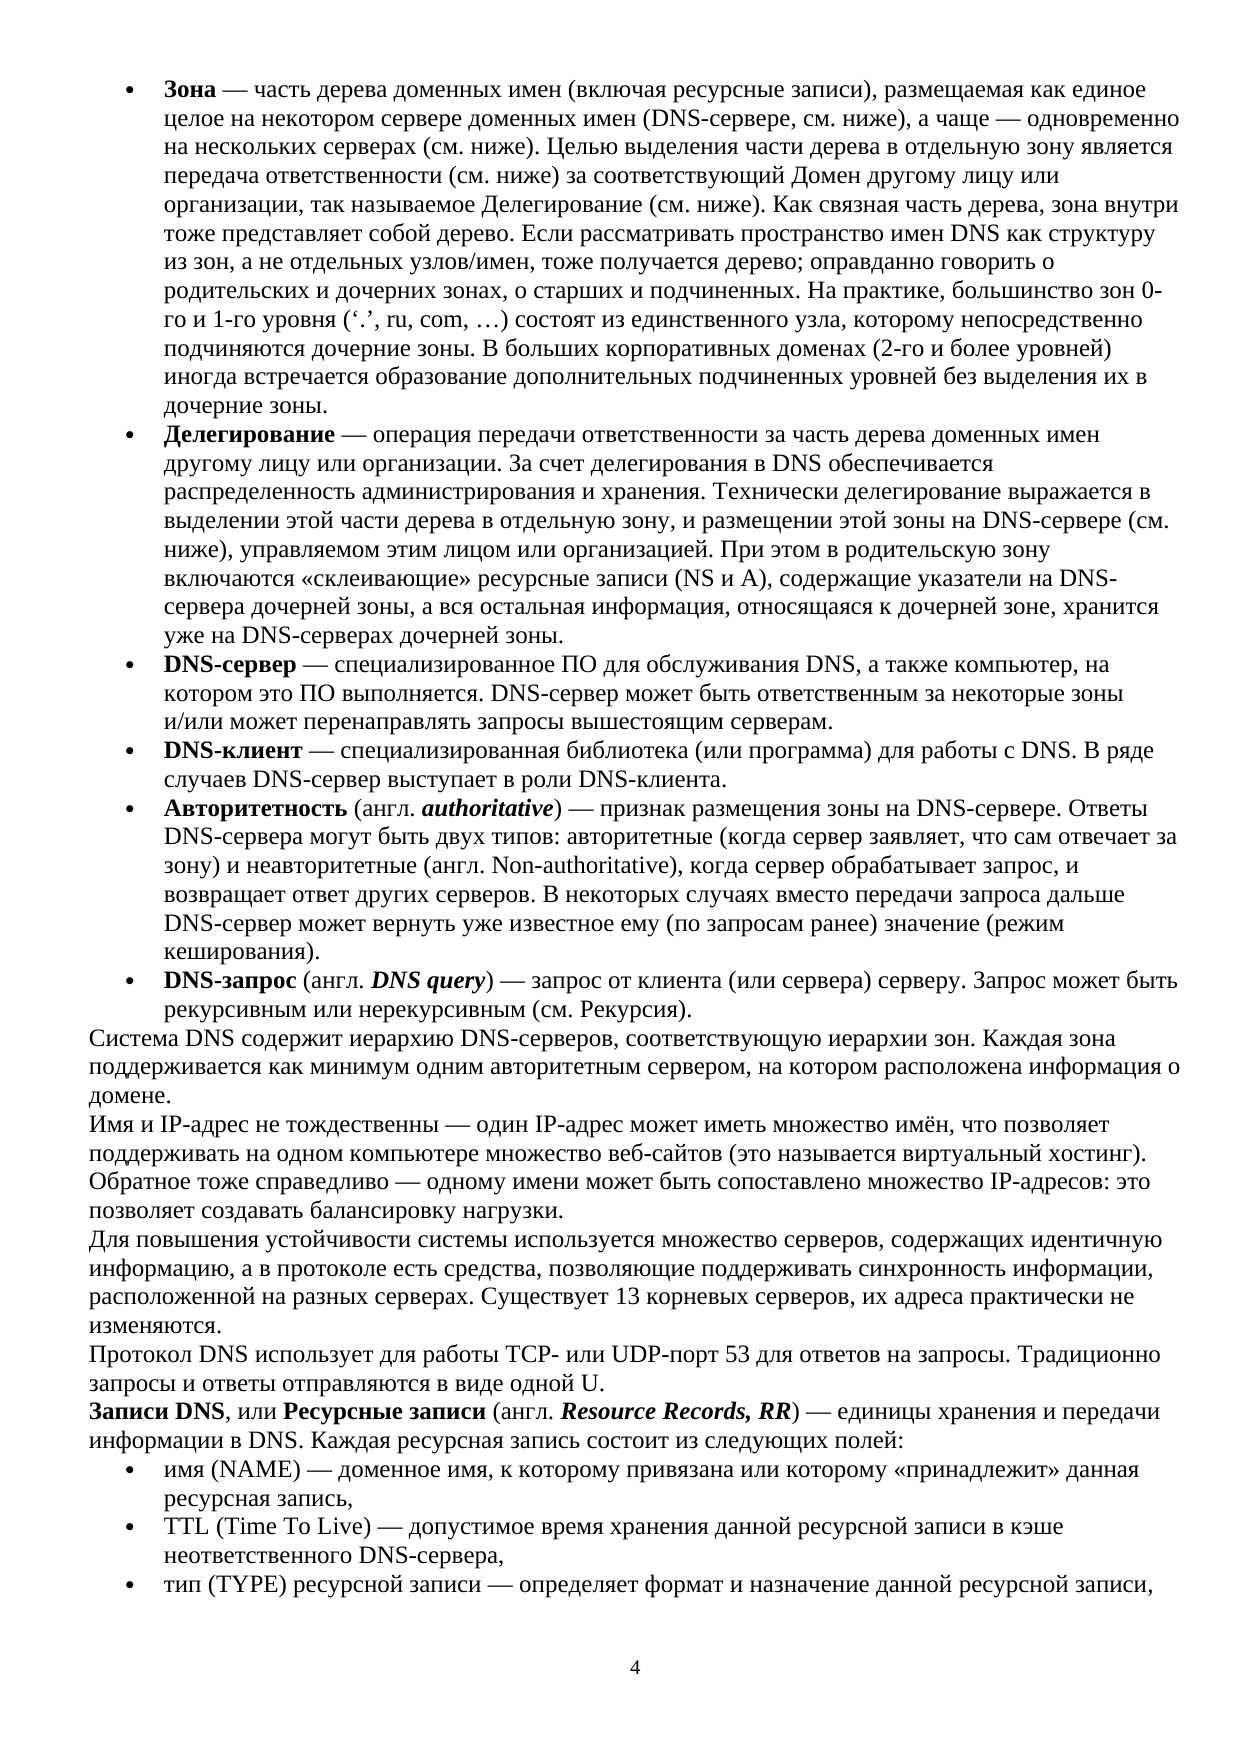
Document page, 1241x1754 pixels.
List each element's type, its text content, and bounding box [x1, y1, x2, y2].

text Система DNS содержит иерархию DNS-серверов, соответствующую иерархии зон. Каждая зона поддерживается как минимум одним авторитетным сервером, на котором расположена информация о домене. Имя и IP-адрес не тождественны — один IP-адрес может иметь множество имён, что позволяет поддерживать на одном компьютере множество веб-сайтов (это называется виртуальный хостинг). Обратное тоже справедливо — одному имени может быть сопоставлено множество IP-адресов: это позволяет создавать балансировку нагрузки. Для повышения устойчивости системы используется множество серверов, содержащих идентичную информацию, а в протоколе есть средства, позволяющие поддерживать синхронность информации, расположенной на разных серверах. Существует 13 корневых серверов, их адреса практически не изменяются. [89, 1023, 1181, 1339]
text Протокол DNS использует для работы TCP- или UDP-порт 53 для ответов на запросы. Традиционно запросы и ответы отправляются в виде одной U. [89, 1339, 1181, 1396]
list тип (TYPE) ресурсной записи — определяет формат и назначение данной ресурсной записи, [126, 1569, 1181, 1598]
list TTL (Time To Live) — допустимое время хранения данной ресурсной записи в кэше неответственного DNS-сервера, [126, 1511, 1181, 1569]
list имя (NAME) — доменное имя, к которому привязана или которому «принадлежит» данная ресурсная запись, [126, 1454, 1181, 1511]
list DNS-клиент — специализированная библиотека (или программа) для работы с DNS. В ряде случаев DNS-сервер выступает в роли DNS-клиента. [126, 735, 1181, 793]
list Делегирование — операция передачи ответственности за часть дерева доменных имен другому лицу или организации. За счет делегирования в DNS обеспечивается распределенность администрирования и хранения. Технически делегирование выражается в выделении этой части дерева в отдельную зону, и размещении этой зоны на DNS-сервере (см. ниже), управляемом этим лицом или организацией. При этом в родительскую зону включаются «склеивающие» ресурсные записи (NS и А), содержащие указатели на DNS-сервера дочерней зоны, а вся остальная информация, относящаяся к дочерней зоне, хранится уже на DNS-серверах дочерней зоны. [126, 419, 1181, 649]
list Авторитетность (англ. authoritative) — признак размещения зоны на DNS-сервере. Ответы DNS-сервера могут быть двух типов: авторитетные (когда сервер заявляет, что сам отвечает за зону) и неавторитетные (англ. Non-authoritative), когда сервер обрабатывает запрос, и возвращает ответ других серверов. В некоторых случаях вместо передачи запроса дальше DNS-сервер может вернуть уже известное ему (по запросам ранее) значение (режим кеширования). [126, 793, 1181, 965]
list DNS-запрос (англ. DNS query) — запрос от клиента (или сервера) серверу. Запрос может быть рекурсивным или нерекурсивным (см. Рекурсия). [126, 965, 1181, 1023]
list Зона — часть дерева доменных имен (включая ресурсные записи), размещаемая как единое целое на некотором сервере доменных имен (DNS-сервере, см. ниже), а чаще — одновременно на нескольких серверах (см. ниже). Целью выделения части дерева в отдельную зону является передача ответственности (см. ниже) за соответствующий Домен другому лицу или организации, так называемое Делегирование (см. ниже). Как связная часть дерева, зона внутри тоже представляет собой дерево. Если рассматривать пространство имен DNS как структуру из зон, а не отдельных узлов/имен, тоже получается дерево; оправданно говорить о родительских и дочерних зонах, о старших и подчиненных. На практике, большинство зон 0-го и 1-го уровня (‘.’, ru, com, …) состоят из единственного узла, которому непосредственно подчиняются дочерние зоны. В больших корпоративных доменах (2-го и более уровней) иногда встречается образование дополнительных подчиненных уровней без выделения их в дочерние зоны. [126, 74, 1181, 419]
list DNS-сервер — специализированное ПО для обслуживания DNS, а также компьютер, на котором это ПО выполняется. DNS-сервер может быть ответственным за некоторые зоны и/или может перенаправлять запросы вышестоящим серверам. [126, 649, 1181, 735]
text Записи DNS, или Ресурсные записи (англ. Resource Records, RR) — единицы хранения и передачи информации в DNS. Каждая ресурсная запись состоит из следующих полей: [89, 1396, 1181, 1454]
